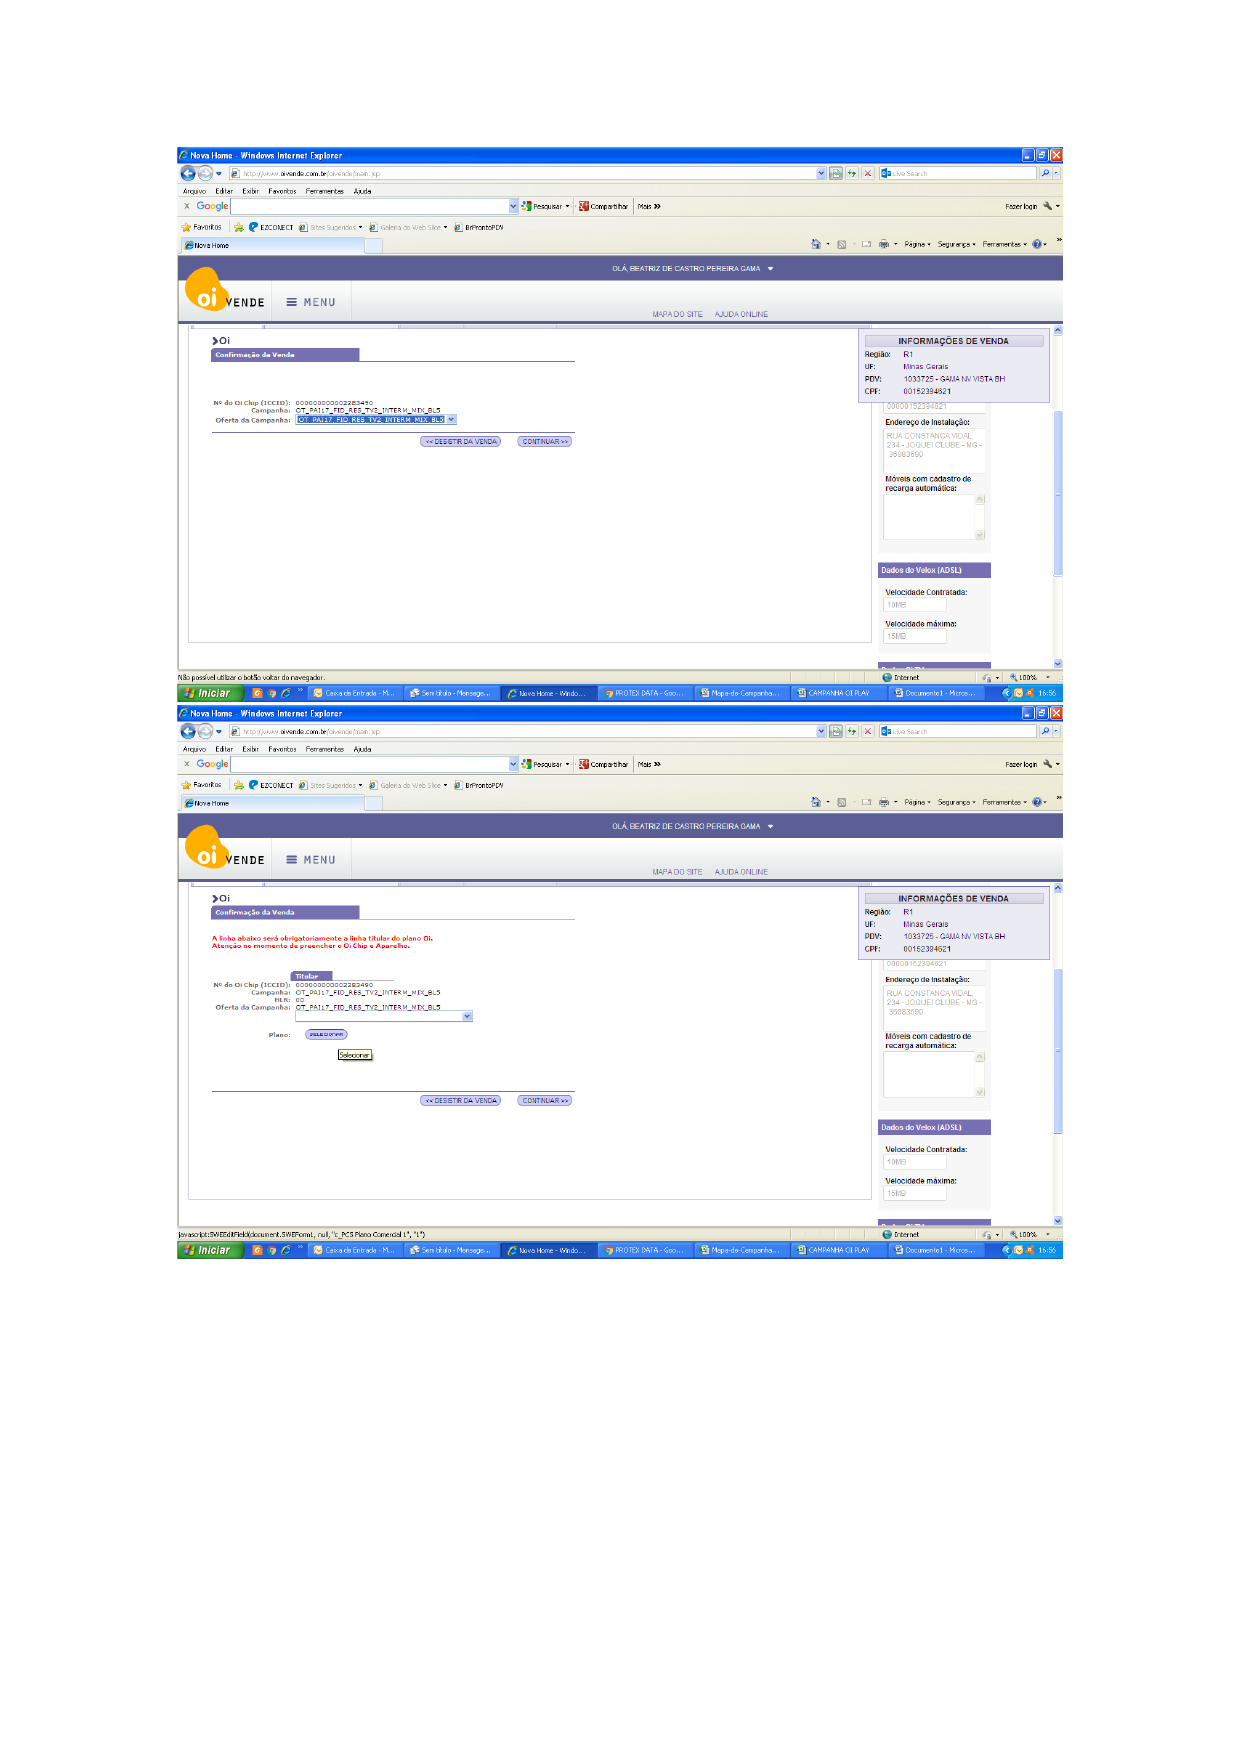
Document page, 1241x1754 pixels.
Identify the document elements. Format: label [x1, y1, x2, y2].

picture [177, 147, 1063, 702]
picture [177, 705, 1063, 1259]
